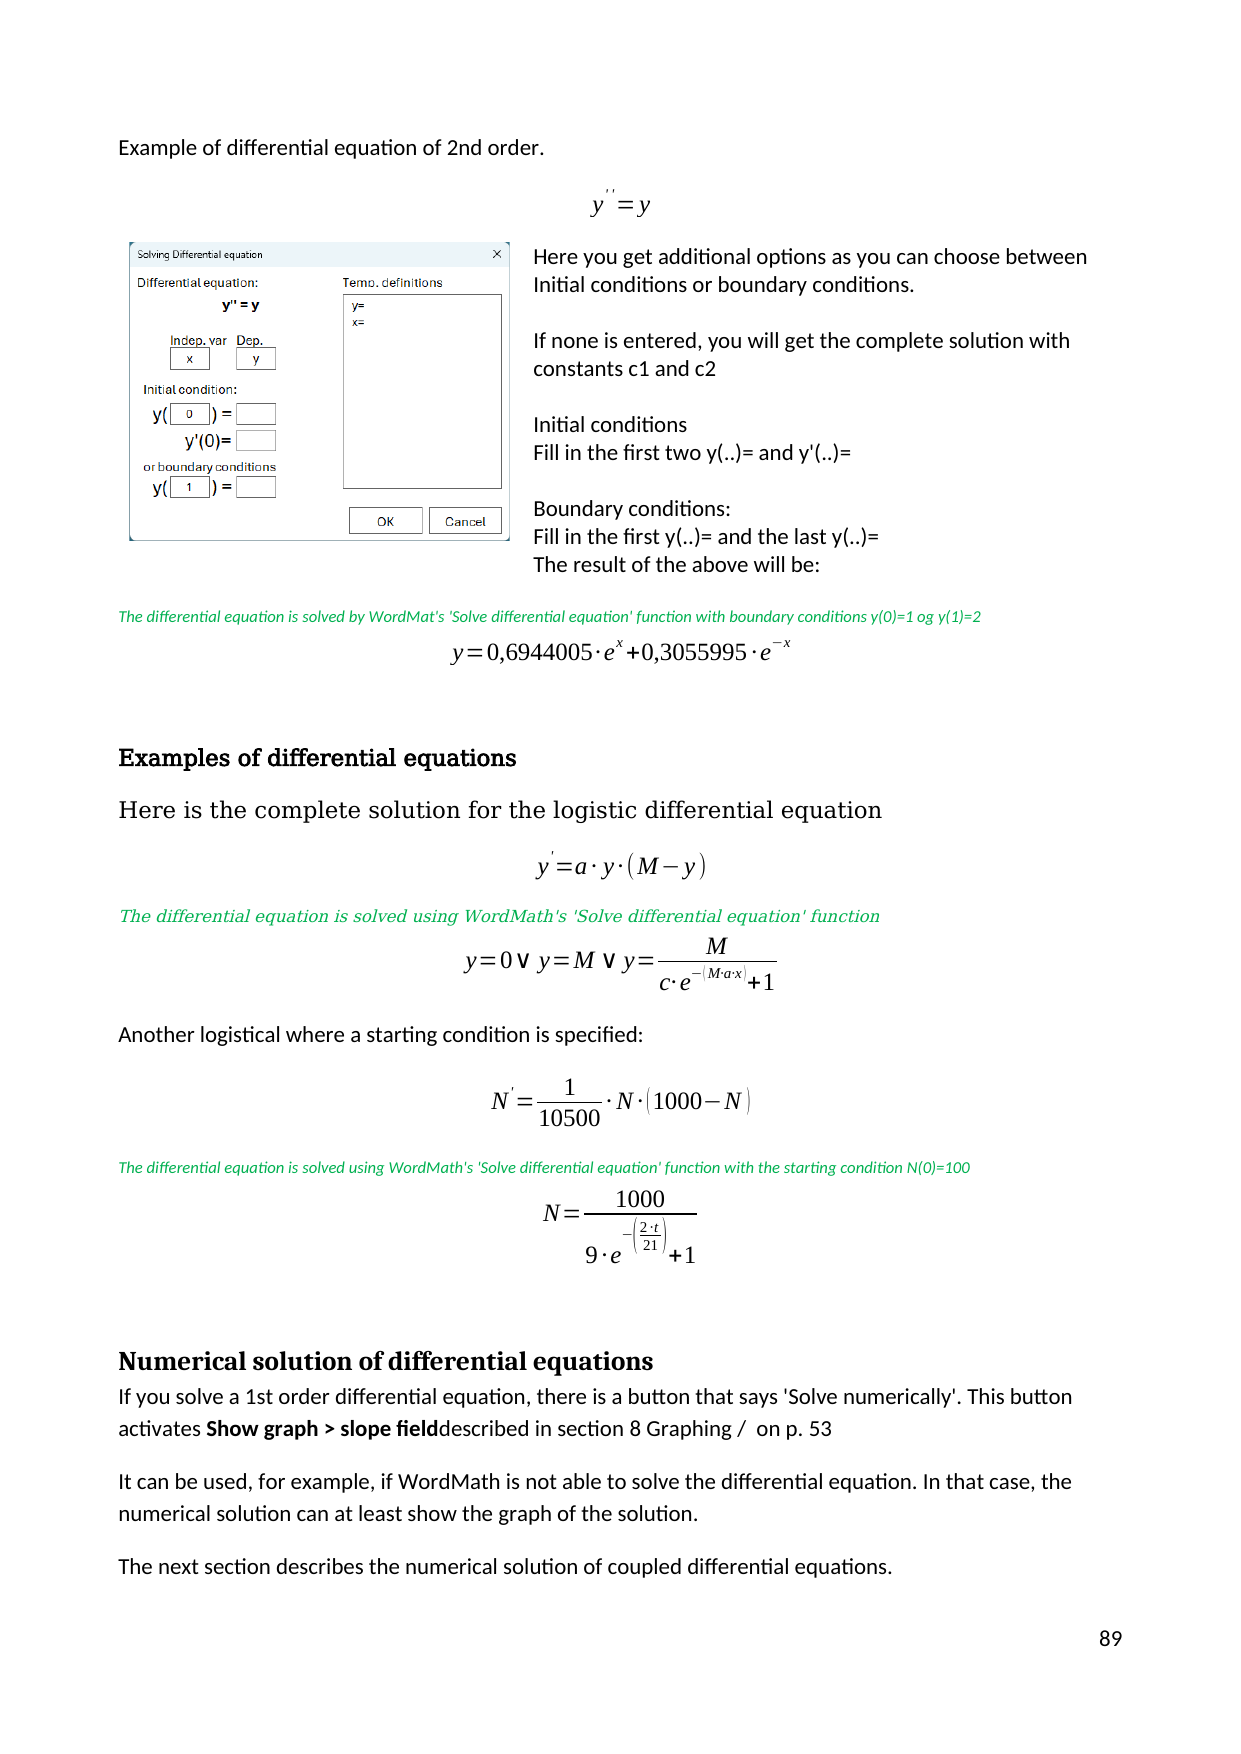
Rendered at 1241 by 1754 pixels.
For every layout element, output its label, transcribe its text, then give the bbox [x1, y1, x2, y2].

text The differential equation is solved using WordMath's 'Solve differential equation' function [118, 906, 1122, 926]
text Example of differential equation of 2nd order. [118, 133, 1122, 161]
subtitle Numerical solution of differential equations [118, 1346, 1122, 1377]
text The differential equation is solved using WordMath's 'Solve differential equation' function with the starting condition N(0)=100 [118, 1158, 1122, 1178]
text The next section describes the numerical solution of coupled differential equations. [118, 1552, 1122, 1580]
text Examples of differential equations [118, 743, 1122, 771]
text Another logistical where a starting condition is specified: [118, 1021, 1122, 1049]
text The differential equation is solved by WordMat's 'Solve differential equation' function with boundary conditions y(0)=1 og y(1)=2 [118, 606, 1122, 627]
text It can be used, for example, if WordMath is not able to solve the differential equation. In that case, the numerical solution can at least show the graph of the solution. [118, 1467, 1122, 1527]
table_header Here you get additional options as you can choose between Initial conditions or boundary conditions. If none is entered, you will get the complete solution with constants c1 and c2 Initial conditions Fill in the first two y(..)= and y'(..)= Boundary conditions: Fill in the first y(..)= and the last y(..)= The result of the above will be: [522, 242, 1122, 606]
picture [129, 242, 510, 541]
table_header [118, 242, 522, 606]
text Here is the complete solution for the logistic differential equation [118, 795, 1122, 823]
text If you solve a 1st order differential equation, there is a button that says 'Solve numerically'. This button activates Show graph > slope fielddescribed in section 8 Graphing / Slope field (directional field) on p. 50 [118, 1382, 1122, 1442]
